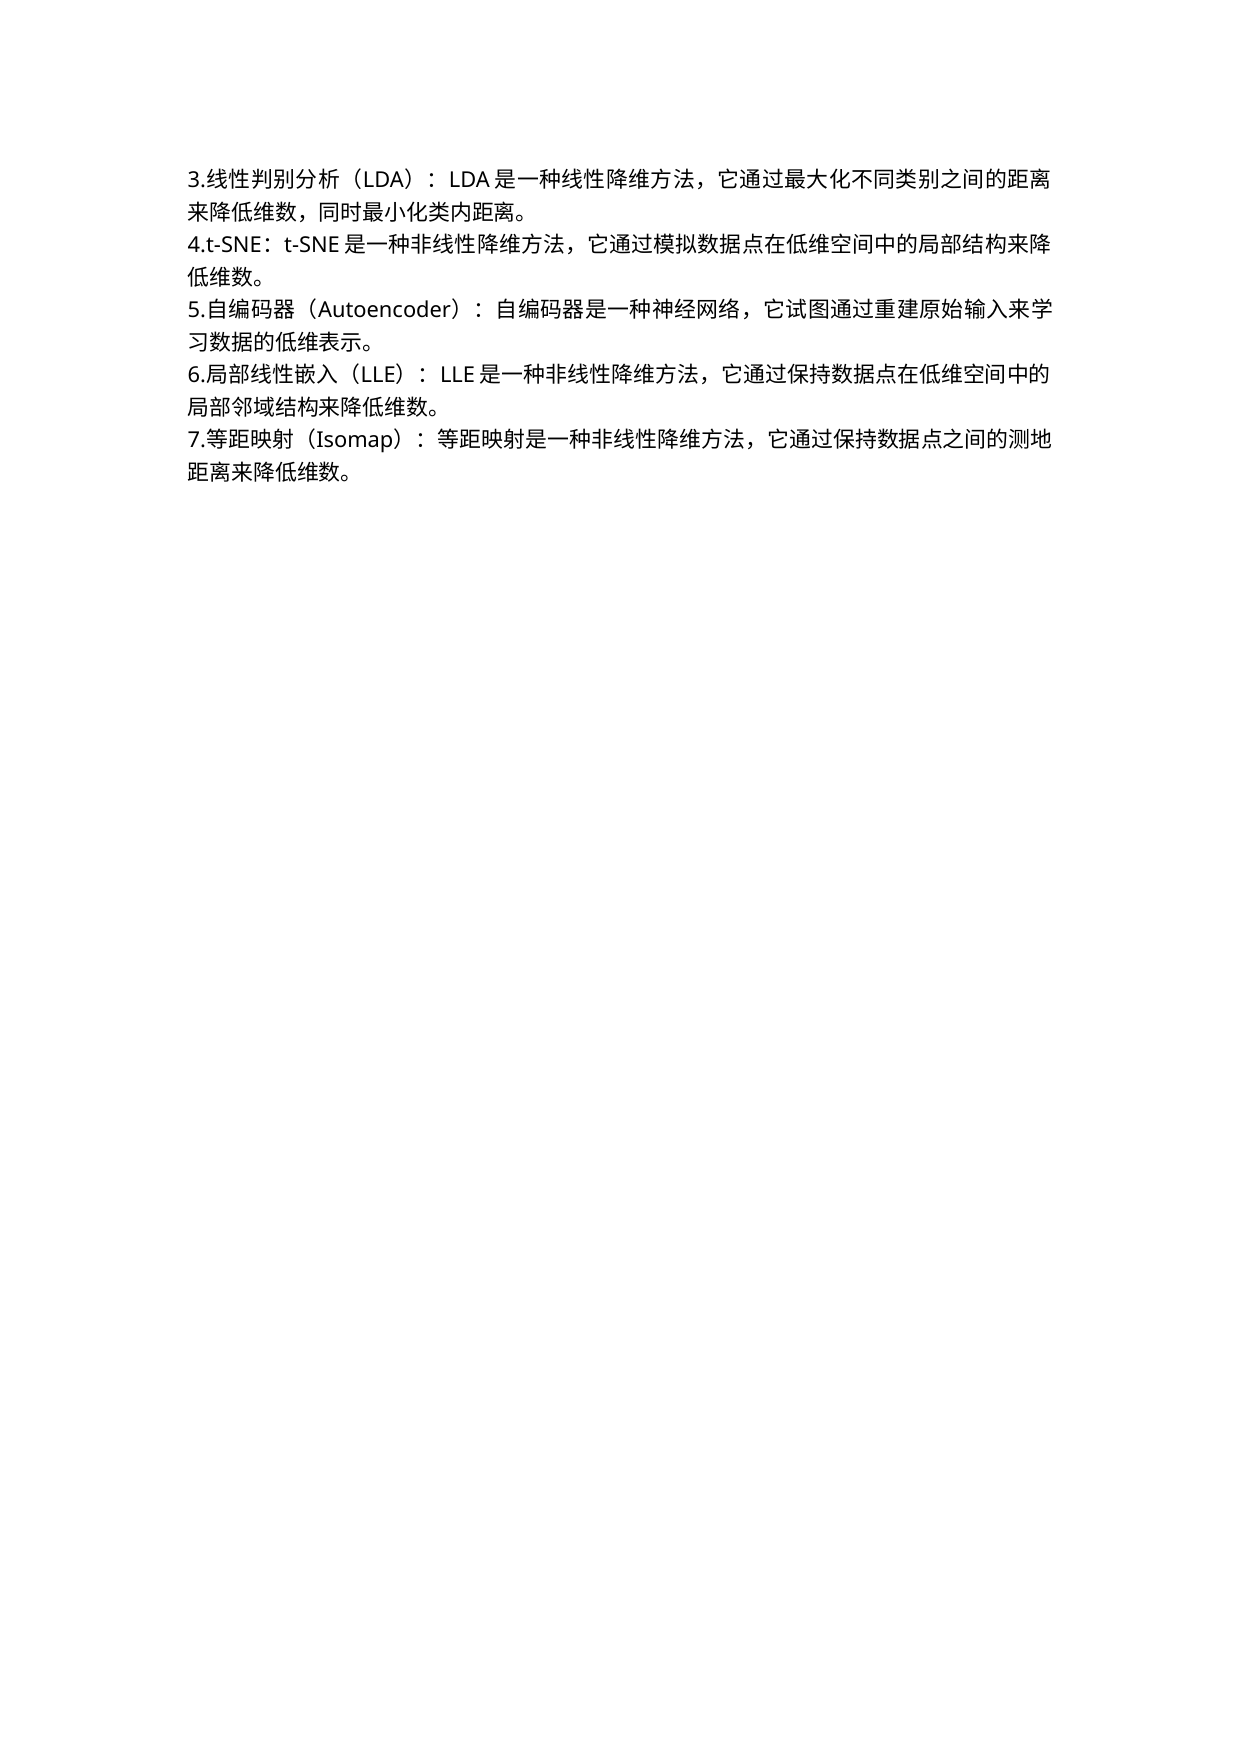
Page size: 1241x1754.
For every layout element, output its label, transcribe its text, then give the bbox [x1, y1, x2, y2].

text 5.自编码器（Autoencoder）：自编码器是一种神经网络，它试图通过重建原始输入来学习数据的低维表示。 [187, 292, 1053, 357]
text 4.t-SNE：t-SNE是一种非线性降维方法，它通过模拟数据点在低维空间中的局部结构来降低维数。 [187, 227, 1053, 292]
text 3.线性判别分析（LDA）：LDA是一种线性降维方法，它通过最大化不同类别之间的距离来降低维数，同时最小化类内距离。 [187, 162, 1053, 227]
text 7.等距映射（Isomap）：等距映射是一种非线性降维方法，它通过保持数据点之间的测地距离来降低维数。 [187, 422, 1053, 487]
text 6.局部线性嵌入（LLE）：LLE是一种非线性降维方法，它通过保持数据点在低维空间中的局部邻域结构来降低维数。 [187, 357, 1053, 422]
